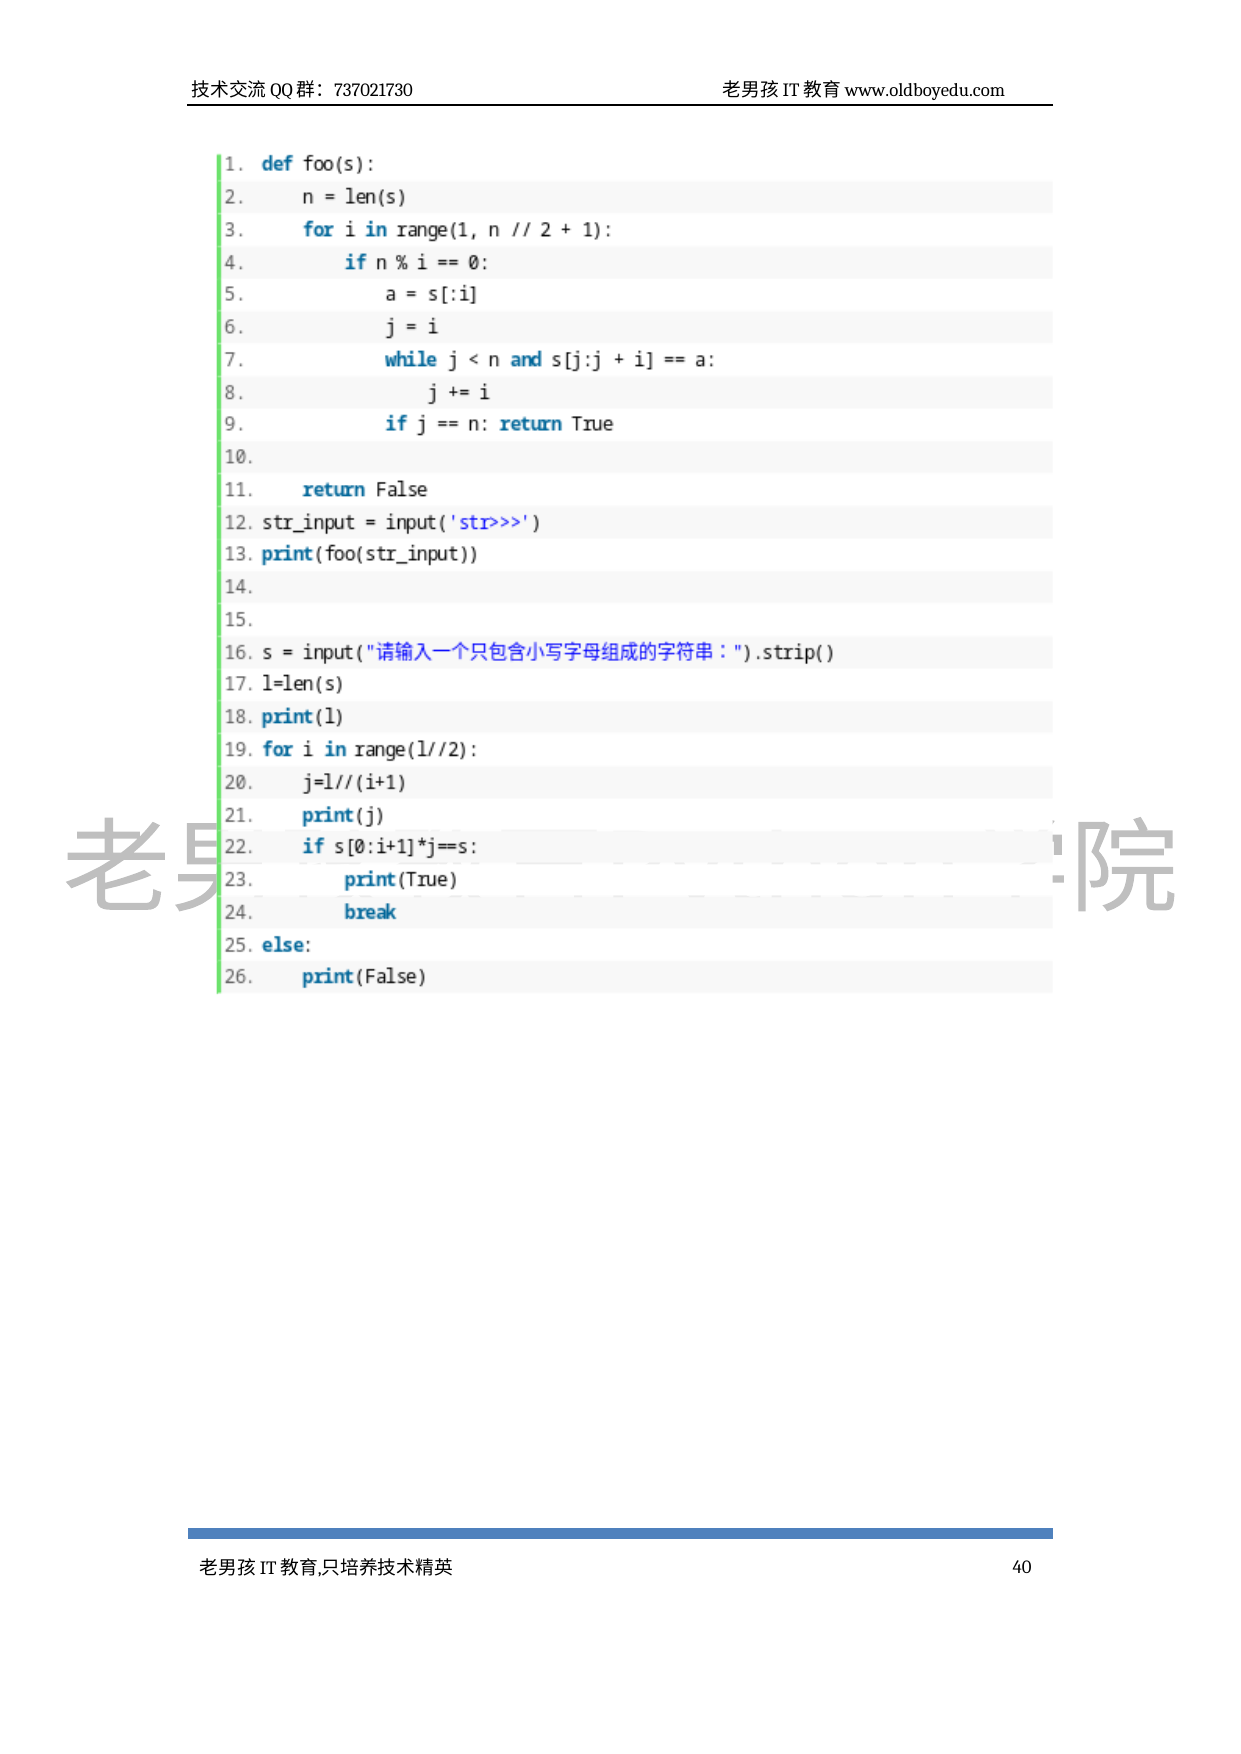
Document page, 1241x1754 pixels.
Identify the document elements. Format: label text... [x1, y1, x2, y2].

text 答： [187, 150, 1053, 1056]
